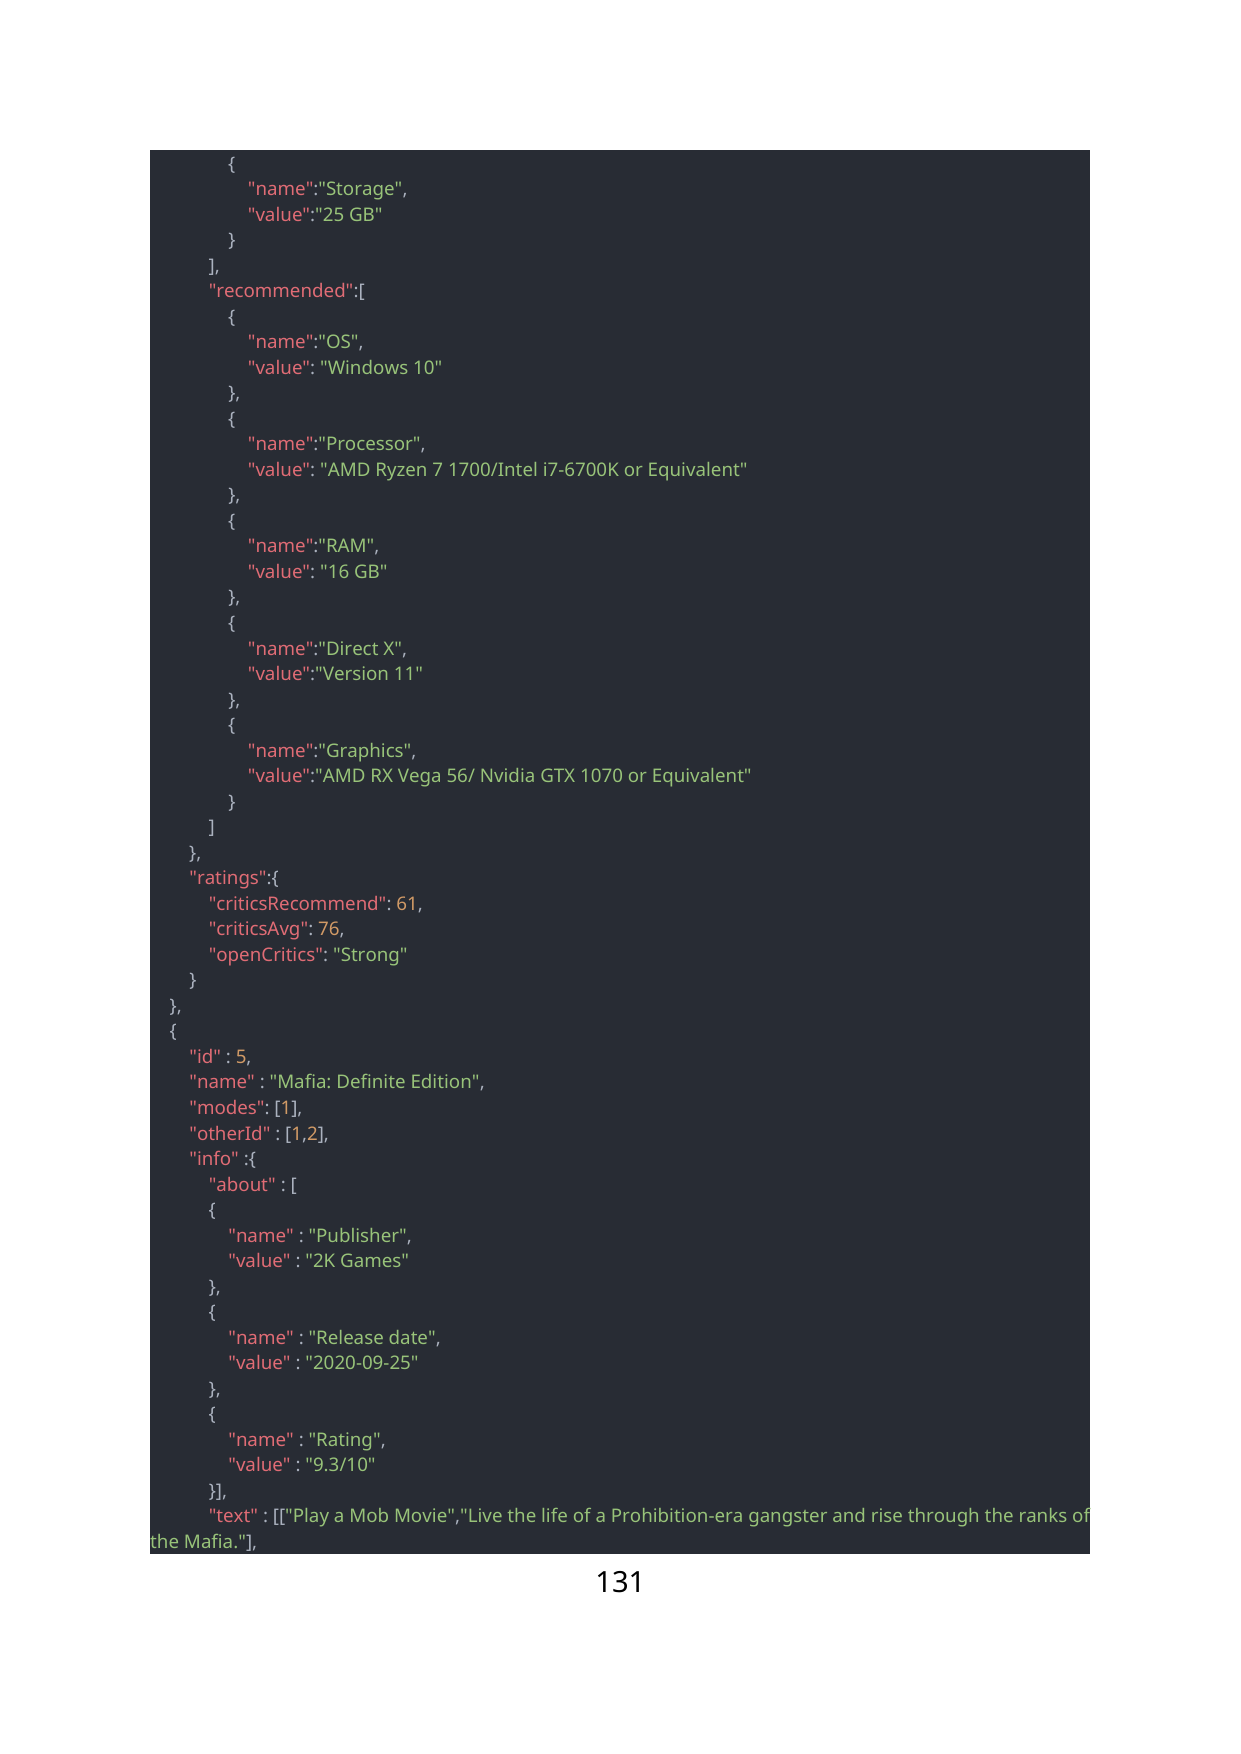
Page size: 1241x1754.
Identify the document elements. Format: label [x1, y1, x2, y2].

text [150, 150, 1090, 1554]
